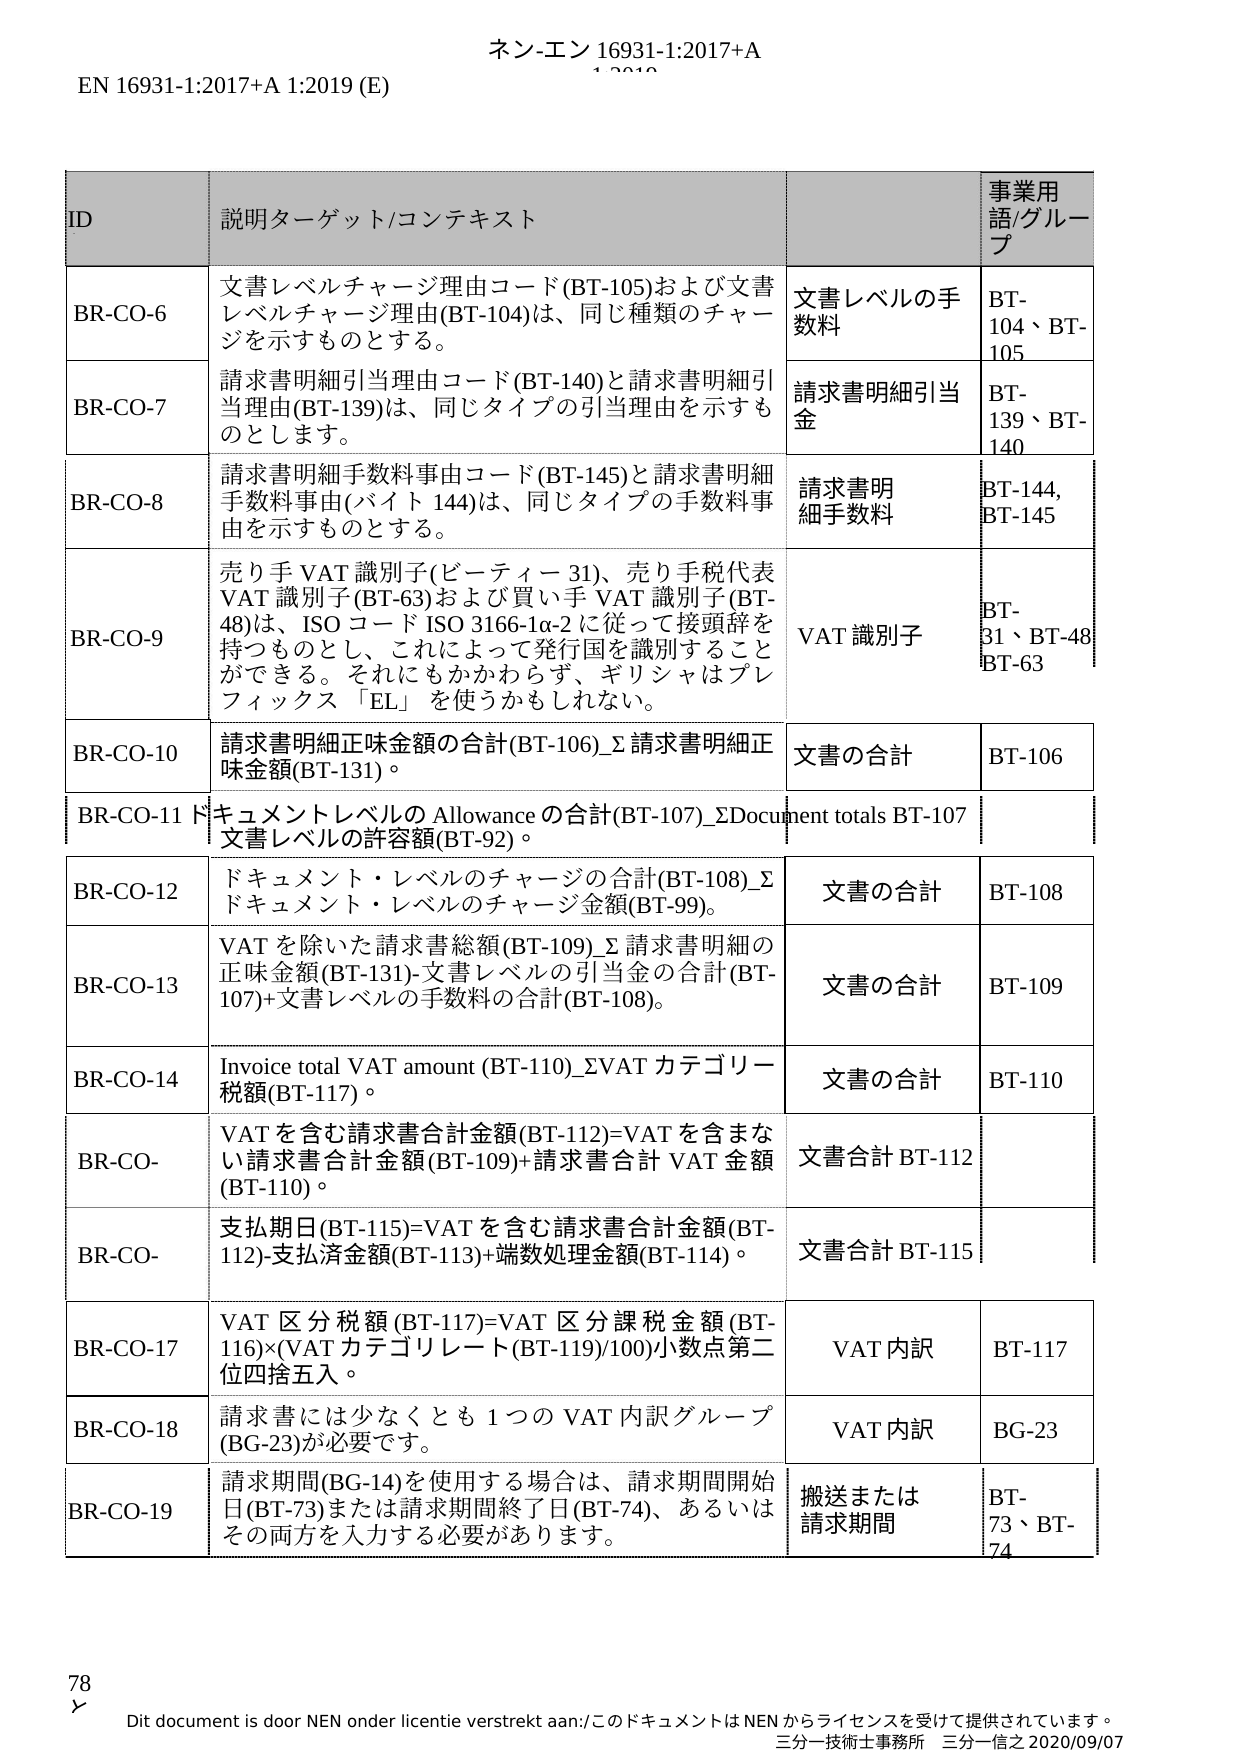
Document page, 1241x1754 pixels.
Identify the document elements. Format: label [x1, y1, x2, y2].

picture [65, 168, 1094, 266]
picture [65, 1116, 787, 1302]
picture [211, 722, 784, 791]
picture [211, 856, 784, 926]
picture [211, 1395, 784, 1463]
picture [211, 1045, 784, 1114]
picture [208, 452, 787, 719]
